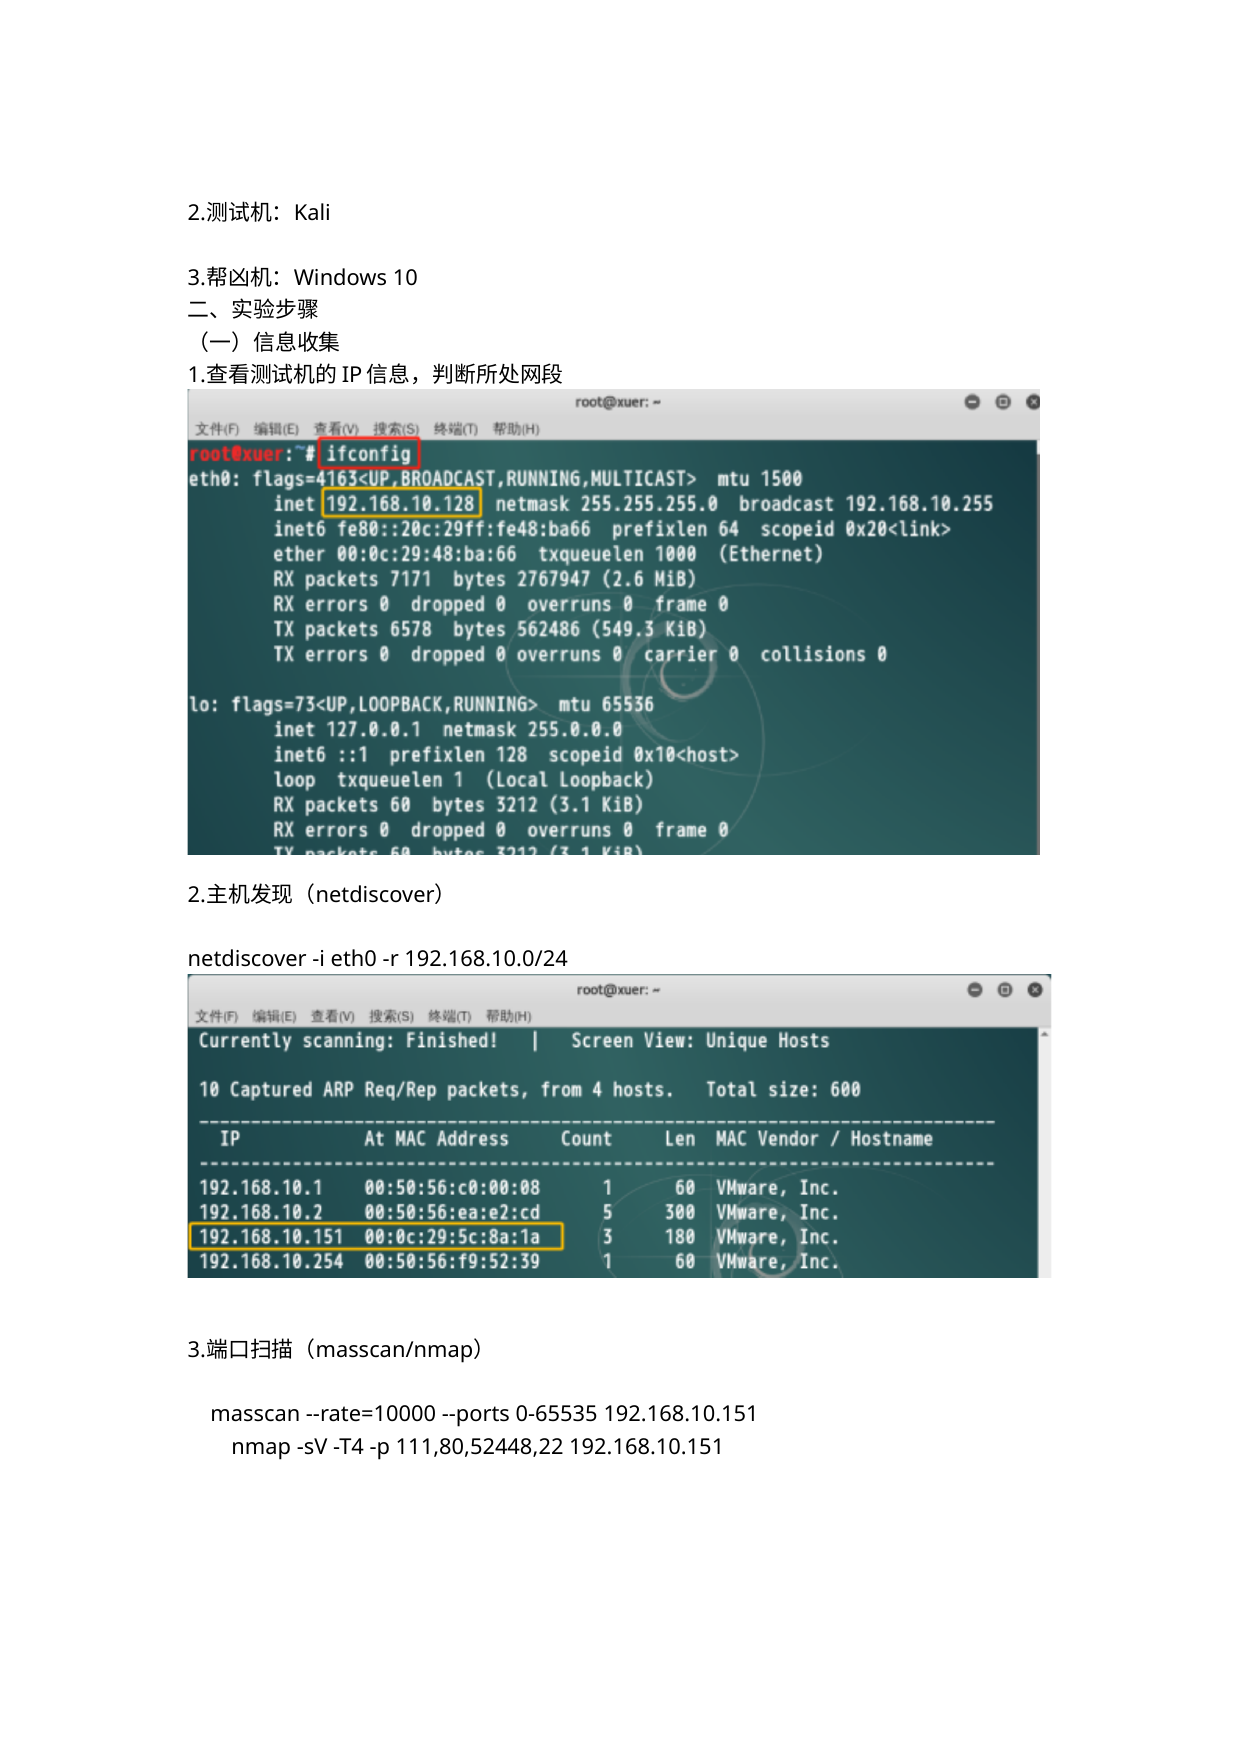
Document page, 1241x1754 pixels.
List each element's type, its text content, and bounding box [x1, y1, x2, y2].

text 2.主机发现（netdiscover） [187, 877, 1053, 909]
picture [187, 974, 1053, 1278]
text （一）信息收集 [187, 324, 1053, 357]
text nmap -sV -T4 -p 111,80,52448,22 192.168.10.151 [187, 1429, 1053, 1462]
text 1.查看测试机的IP信息，判断所处网段 [187, 357, 1053, 389]
text 2.测试机：Kali [187, 194, 1053, 227]
text 3.帮凶机：Windows 10 [187, 259, 1053, 292]
text 3.端口扫描（masscan/nmap） [187, 1332, 1053, 1364]
text netdiscover -i eth0 -r 192.168.10.0/24 [187, 942, 1053, 974]
text 二、实验步骤 [187, 292, 1053, 324]
text masscan --rate=10000 --ports 0-65535 192.168.10.151 [187, 1397, 1053, 1429]
picture [187, 389, 1040, 855]
